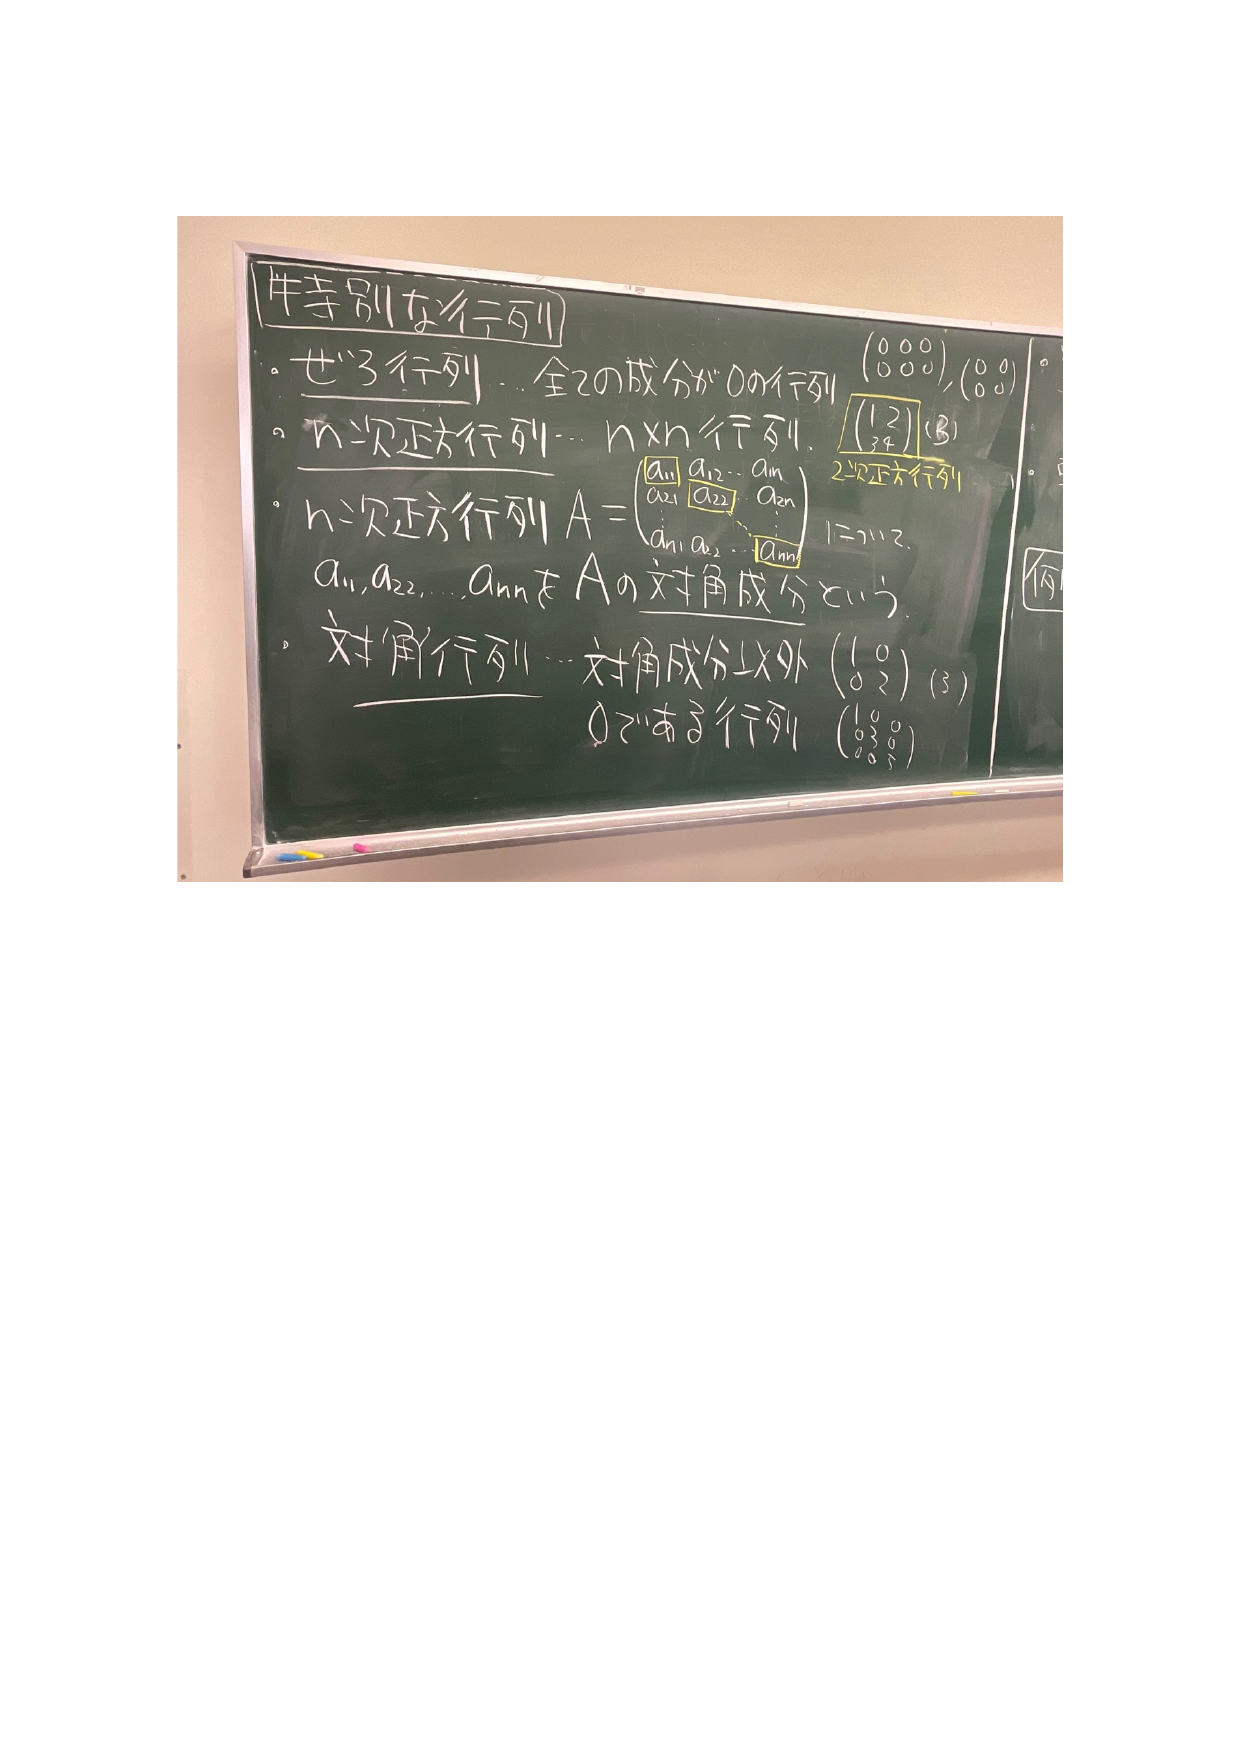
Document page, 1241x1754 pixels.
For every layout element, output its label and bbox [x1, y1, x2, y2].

picture [177, 216, 1063, 882]
